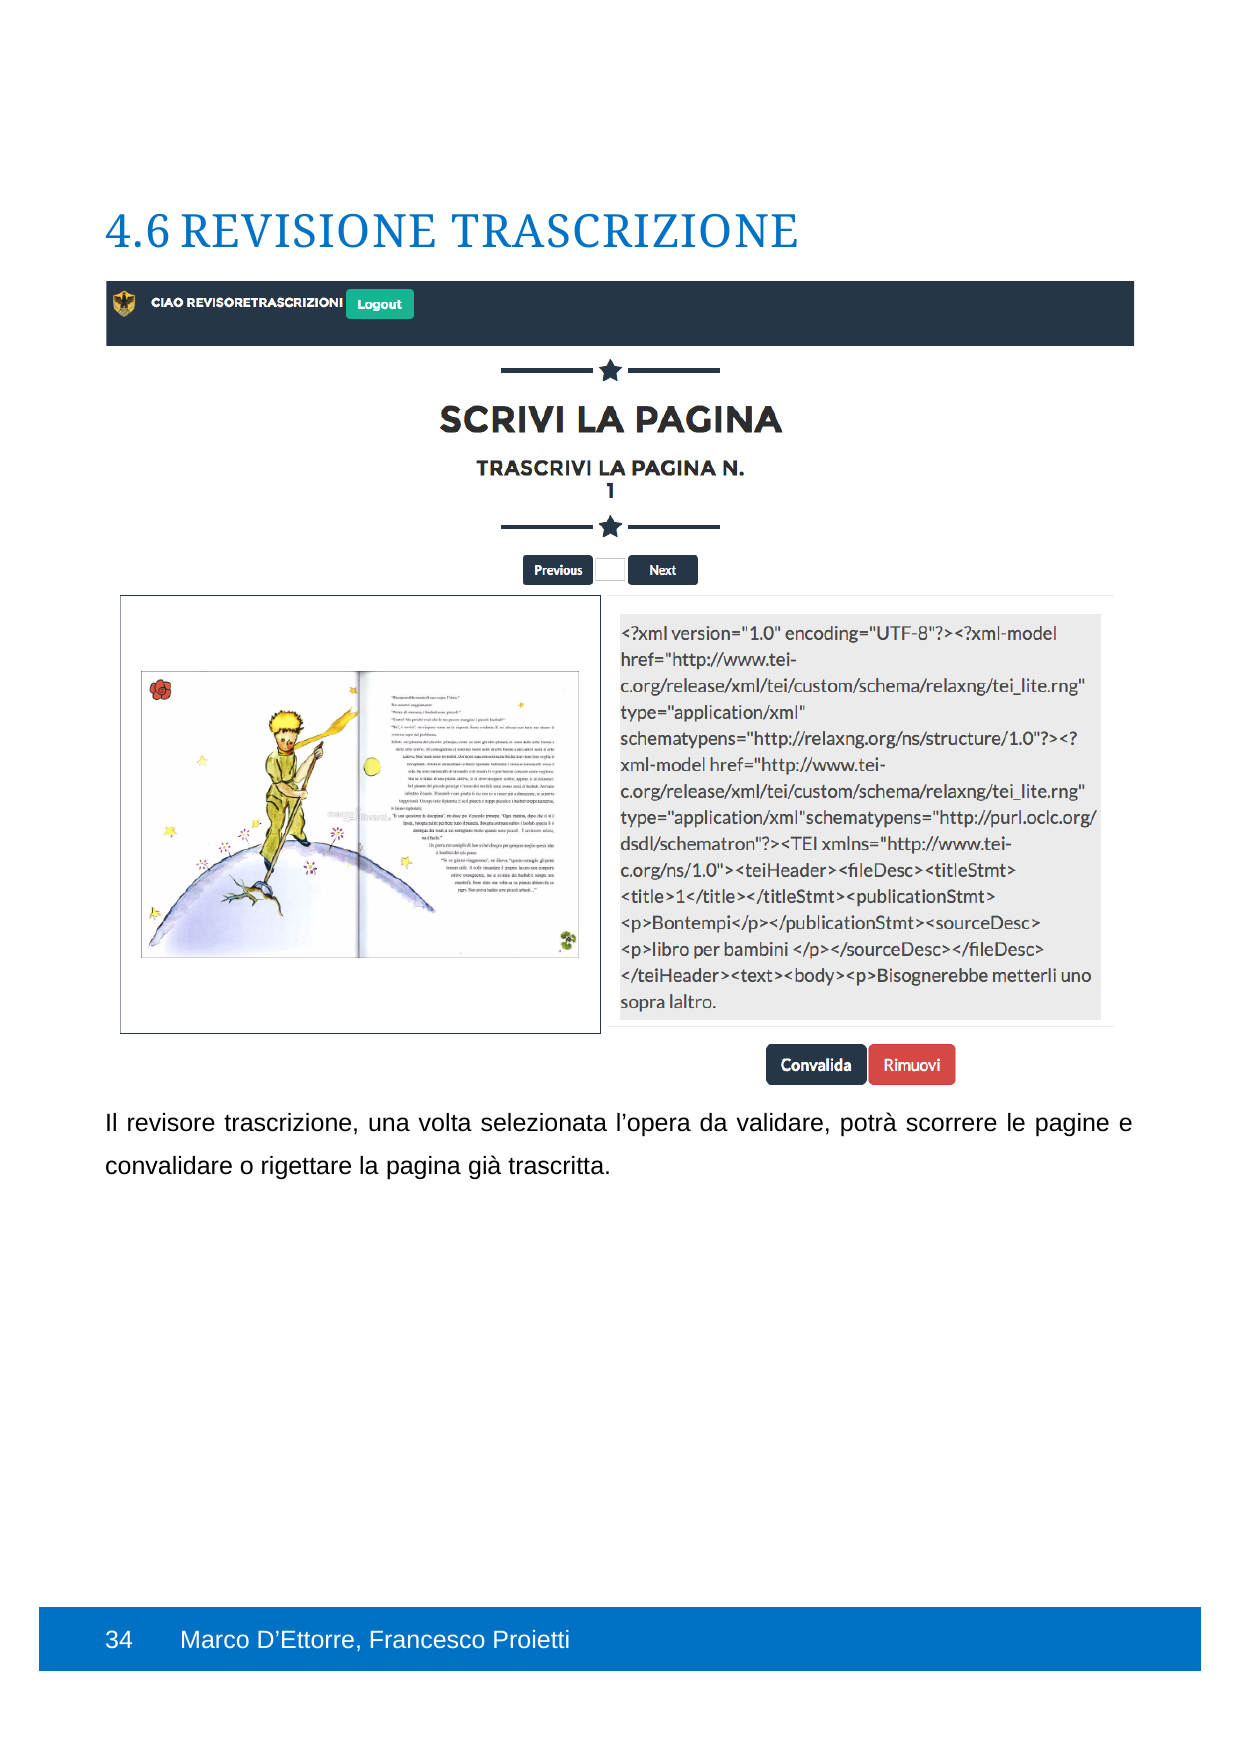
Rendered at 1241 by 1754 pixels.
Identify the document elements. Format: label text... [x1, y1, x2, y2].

subtitle Revisione trascrizione [105, 198, 1135, 260]
picture [106, 281, 1135, 1094]
text Il revisore trascrizione, una volta selezionata l’opera da validare, potrà scorrere le pagine e convalidare o rigettare la pagina già trascritta. [105, 1107, 1135, 1179]
